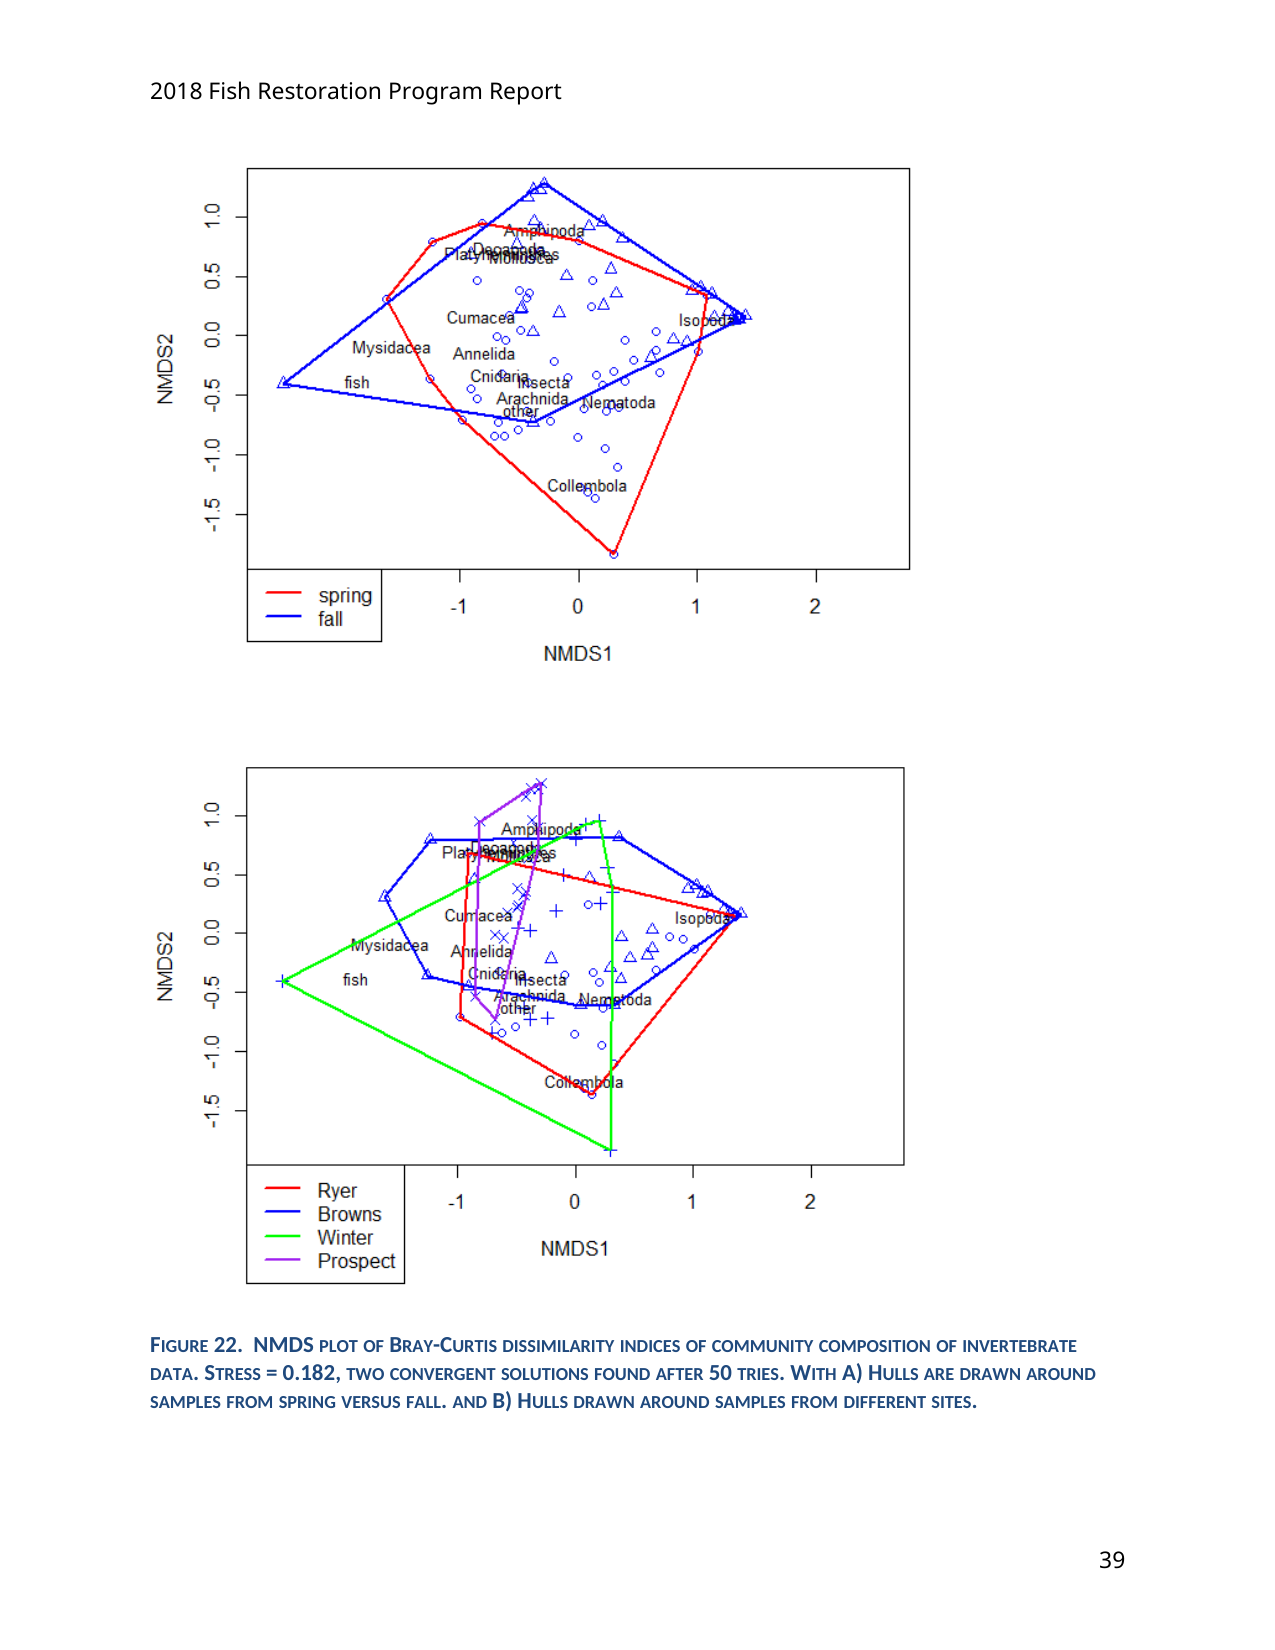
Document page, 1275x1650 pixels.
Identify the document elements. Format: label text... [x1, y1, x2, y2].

picture [150, 150, 924, 1303]
